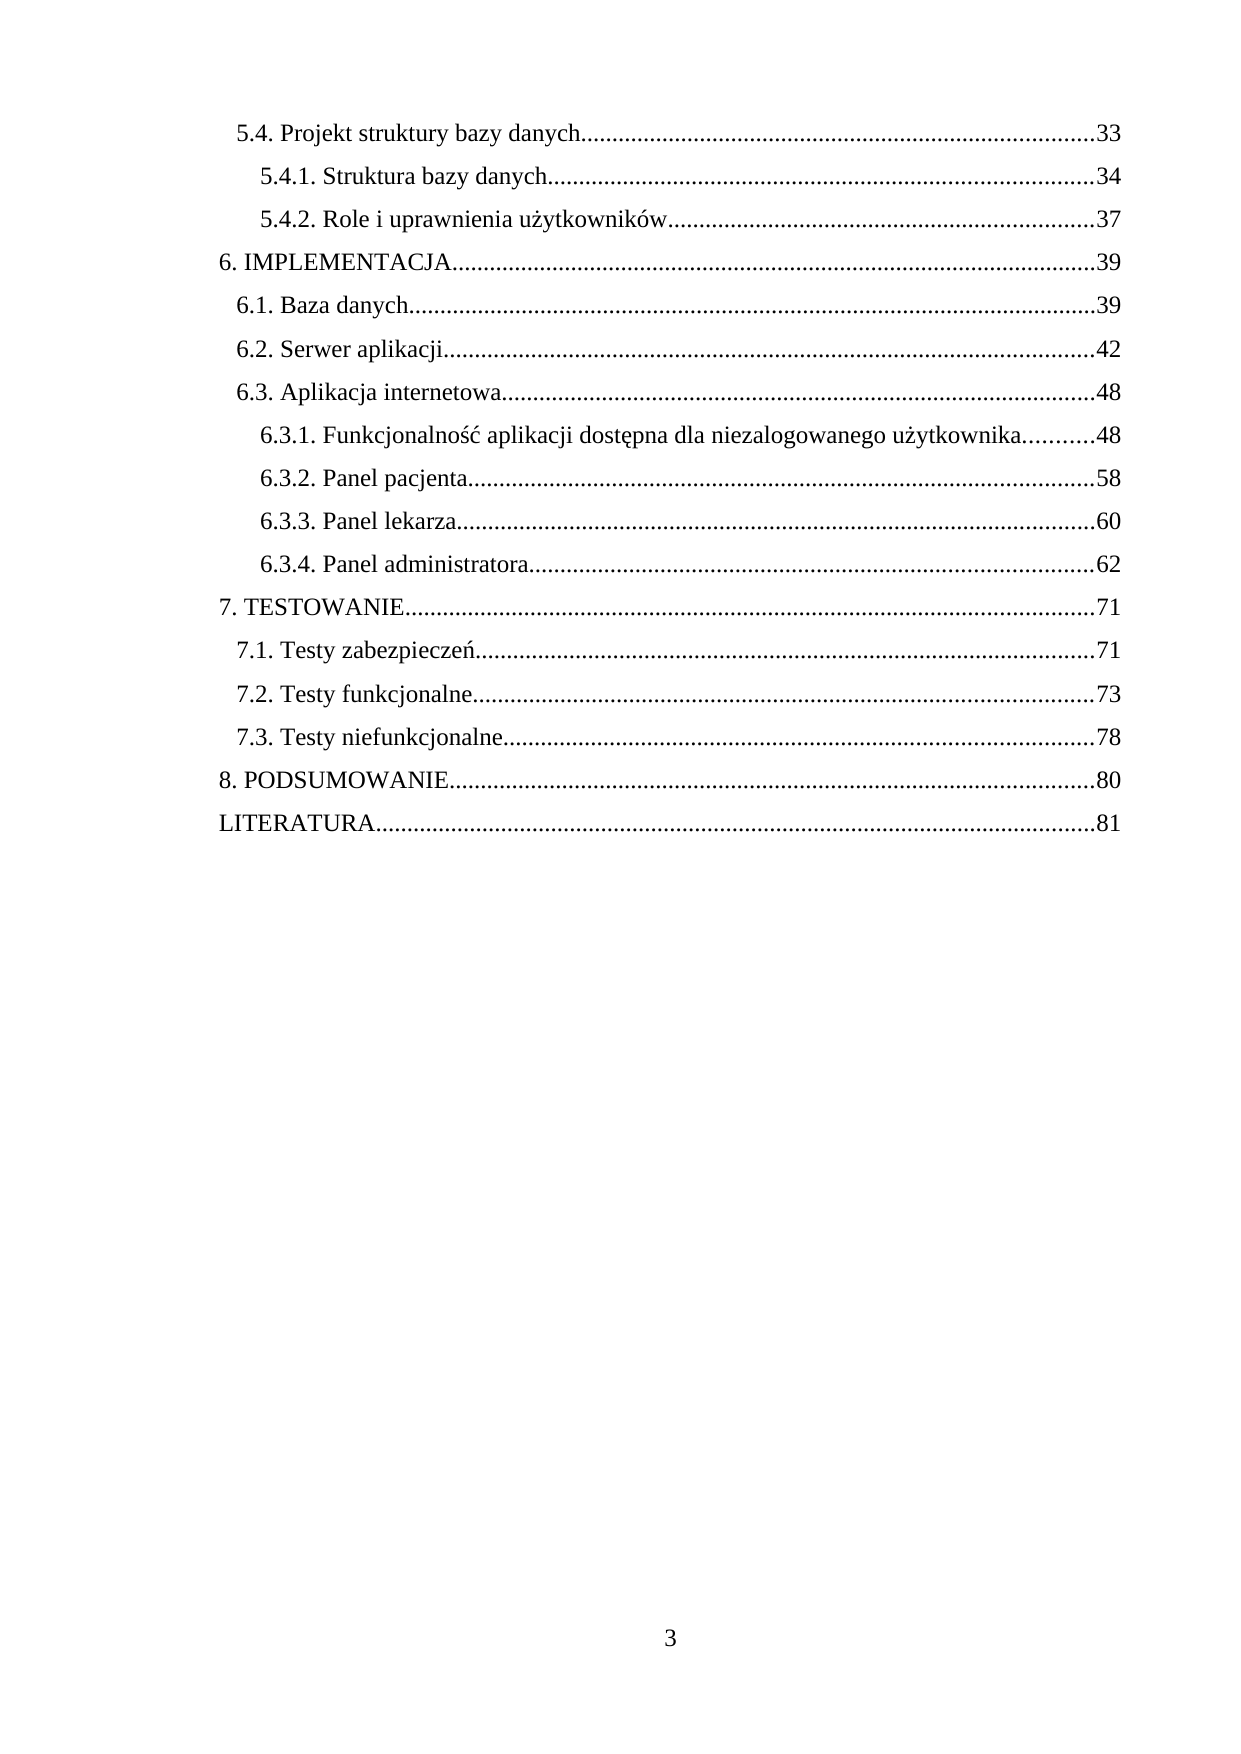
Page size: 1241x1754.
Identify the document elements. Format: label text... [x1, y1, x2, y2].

text 6.3.3. Panel lekarza 60 [260, 506, 1122, 535]
text 6.3.2. Panel pacjenta 58 [260, 463, 1122, 492]
text 7.3. Testy niefunkcjonalne 78 [236, 722, 1122, 751]
text 5.4. Projekt struktury bazy danych 33 [236, 118, 1122, 147]
text 6.2. Serwer aplikacji 42 [236, 334, 1122, 362]
text 6.3. Aplikacja internetowa 48 [236, 377, 1122, 406]
text Literatura 81 [218, 808, 1122, 837]
text 8. Podsumowanie 80 [218, 765, 1122, 794]
text 5.4.1. Struktura bazy danych 34 [260, 161, 1122, 190]
text 7. Testowanie 71 [218, 592, 1122, 621]
text 7.1. Testy zabezpieczeń 71 [236, 636, 1122, 664]
text 6. Implementacja 39 [218, 247, 1122, 276]
text 6.3.4. Panel administratora 62 [260, 549, 1122, 578]
text 6.3.1. Funkcjonalność aplikacji dostępna dla niezalogowanego użytkownika 48 [260, 420, 1122, 449]
text 5.4.2. Role i uprawnienia użytkowników 37 [260, 204, 1122, 233]
text 6.1. Baza danych 39 [236, 291, 1122, 319]
text 7.2. Testy funkcjonalne 73 [236, 679, 1122, 707]
